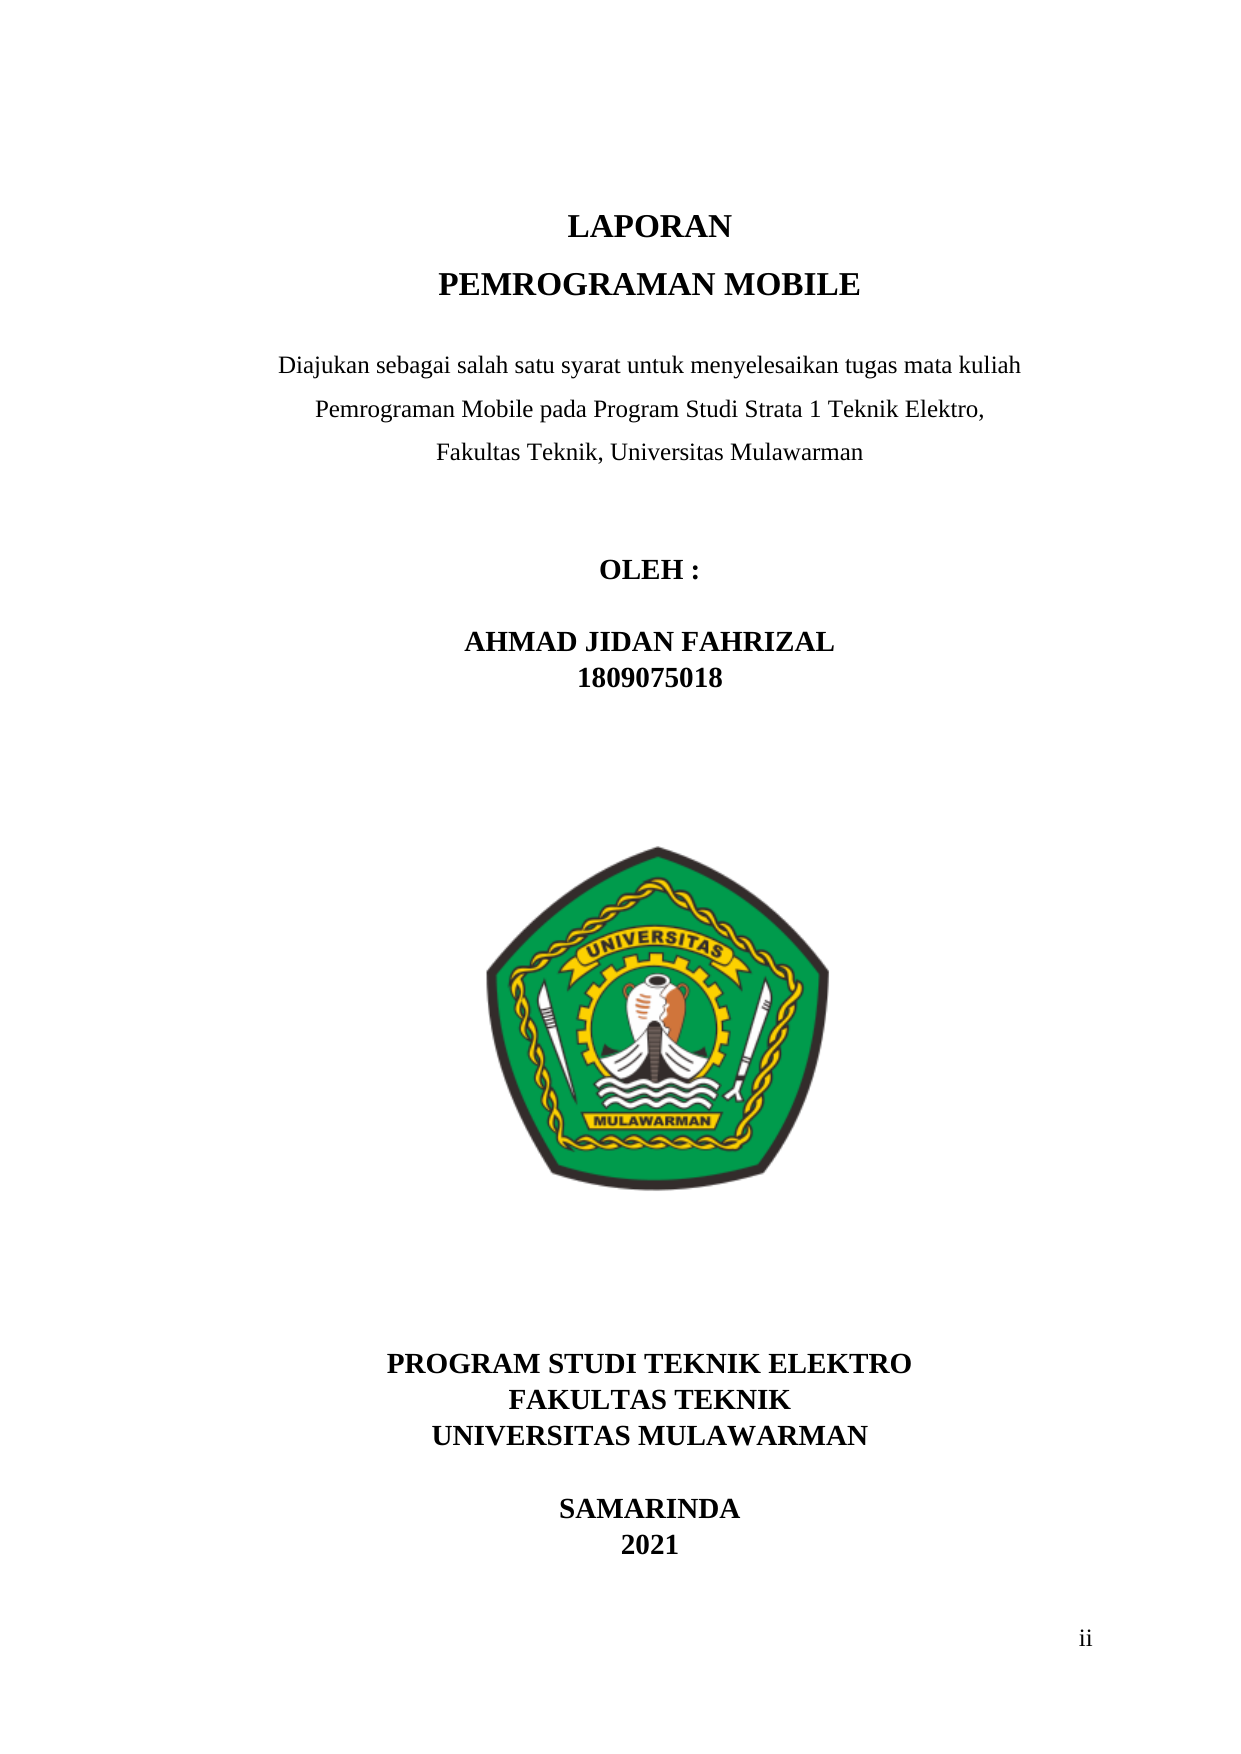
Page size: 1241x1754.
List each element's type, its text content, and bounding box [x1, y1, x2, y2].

text 1809075018 [207, 660, 1092, 694]
text Pemrograman Mobile pada Program Studi Strata 1 Teknik Elektro, [207, 394, 1092, 422]
text Diajukan sebagai salah satu syarat untuk menyelesaikan tugas mata kuliah [207, 351, 1092, 379]
text PEMROGRAMAN MOBILE [207, 264, 1092, 303]
text SAMARINDA [207, 1491, 1092, 1524]
text AHMAD JIDAN FAHRIZAL [207, 624, 1092, 658]
picture [478, 842, 835, 1200]
text FAKULTAS TEKNIK [207, 1382, 1092, 1416]
text Fakultas Teknik, Universitas Mulawarman [207, 437, 1092, 466]
text OLEH : [207, 552, 1092, 585]
text LAPORAN [207, 207, 1092, 245]
text PROGRAM STUDI TEKNIK ELEKTRO [207, 1346, 1092, 1380]
text UNIVERSITAS MULAWARMAN [207, 1418, 1092, 1452]
text 2021 [207, 1527, 1092, 1560]
